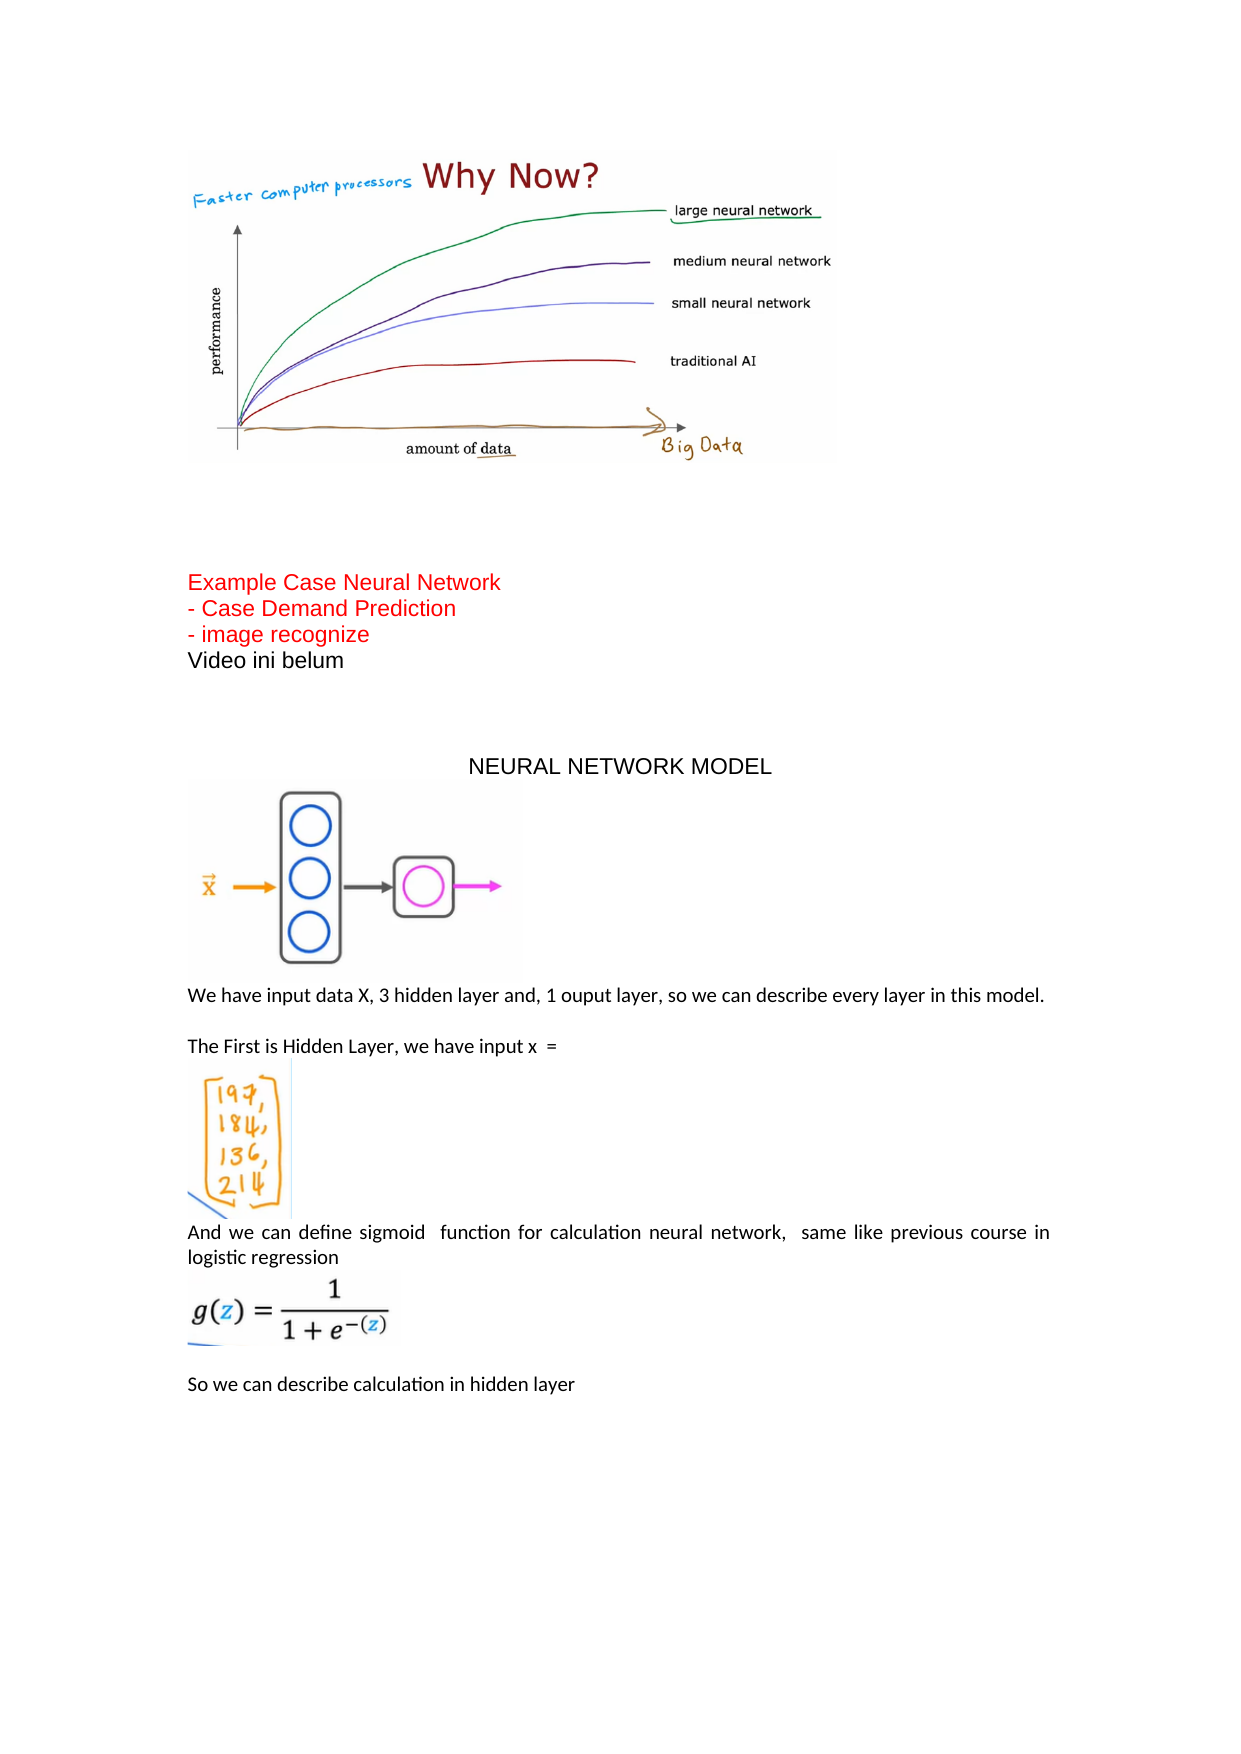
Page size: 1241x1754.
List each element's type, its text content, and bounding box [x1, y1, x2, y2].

picture [187, 1270, 402, 1346]
text - Case Demand Prediction [187, 595, 1053, 621]
text And we can define sigmoid function for calculation neural network, same like previous course in logistic regression [187, 1219, 1053, 1270]
text The First is Hidden Layer, we have input x = [187, 1033, 1053, 1059]
text Example Case Neural Network [187, 568, 1053, 595]
picture [187, 779, 523, 983]
text NEURAL NETWORK MODEL [187, 753, 1053, 779]
picture [187, 150, 837, 463]
text So we can describe calculation in hidden layer [187, 1371, 1053, 1397]
text - image recognize [187, 621, 1053, 647]
text We have input data X, 3 hidden layer and, 1 ouput layer, so we can describe every layer in this model. [187, 982, 1053, 1008]
picture [187, 1058, 292, 1219]
text Video ini belum [187, 647, 1053, 674]
